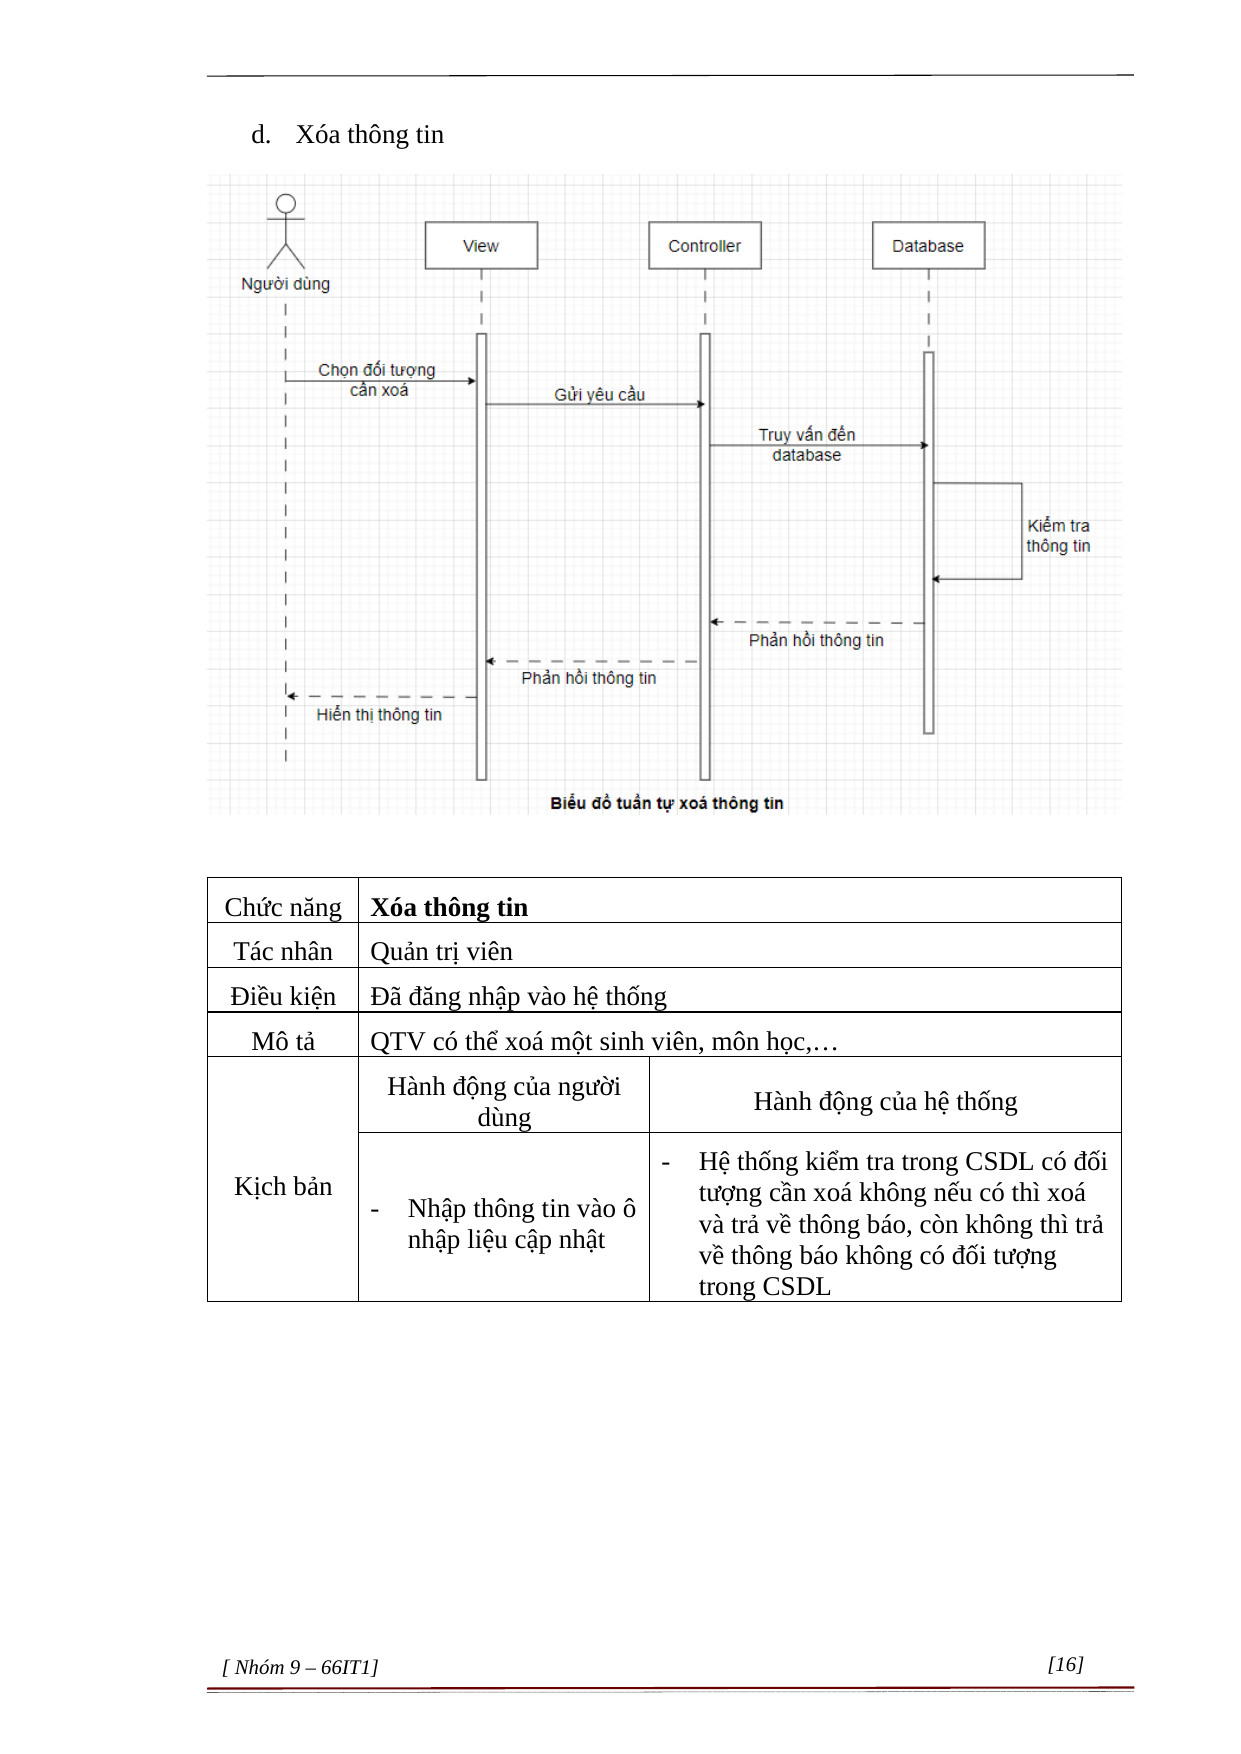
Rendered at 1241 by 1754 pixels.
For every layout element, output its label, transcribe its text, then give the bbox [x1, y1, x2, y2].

table_cell Điều kiện [208, 968, 358, 1011]
table_cell Kịch bản [208, 1057, 358, 1301]
table_cell Tác nhân [208, 923, 358, 967]
table_cell Nhập thông tin vào ô nhập liệu cập nhật [359, 1133, 649, 1301]
table_header Xóa thông tin [359, 878, 1121, 922]
picture [206, 174, 1123, 815]
list Xóa thông tin [251, 118, 1122, 149]
table_cell Hành động của người dùng [359, 1057, 649, 1132]
table_cell Đã đăng nhập vào hệ thống [359, 968, 1121, 1011]
table_cell Quản trị viên [359, 923, 1121, 967]
table_cell Mô tả [208, 1013, 358, 1056]
table_cell QTV có thể xoá một sinh viên, môn học,… [359, 1013, 1121, 1056]
table_cell Hành động của hệ thống [650, 1057, 1121, 1132]
table_header Chức năng [208, 878, 358, 922]
table_cell Hệ thống kiểm tra trong CSDL có đối tượng cần xoá không nếu có thì xoá và trả về thông báo, còn không thì trả về thông báo không có đối tượng trong CSDL [650, 1133, 1121, 1301]
